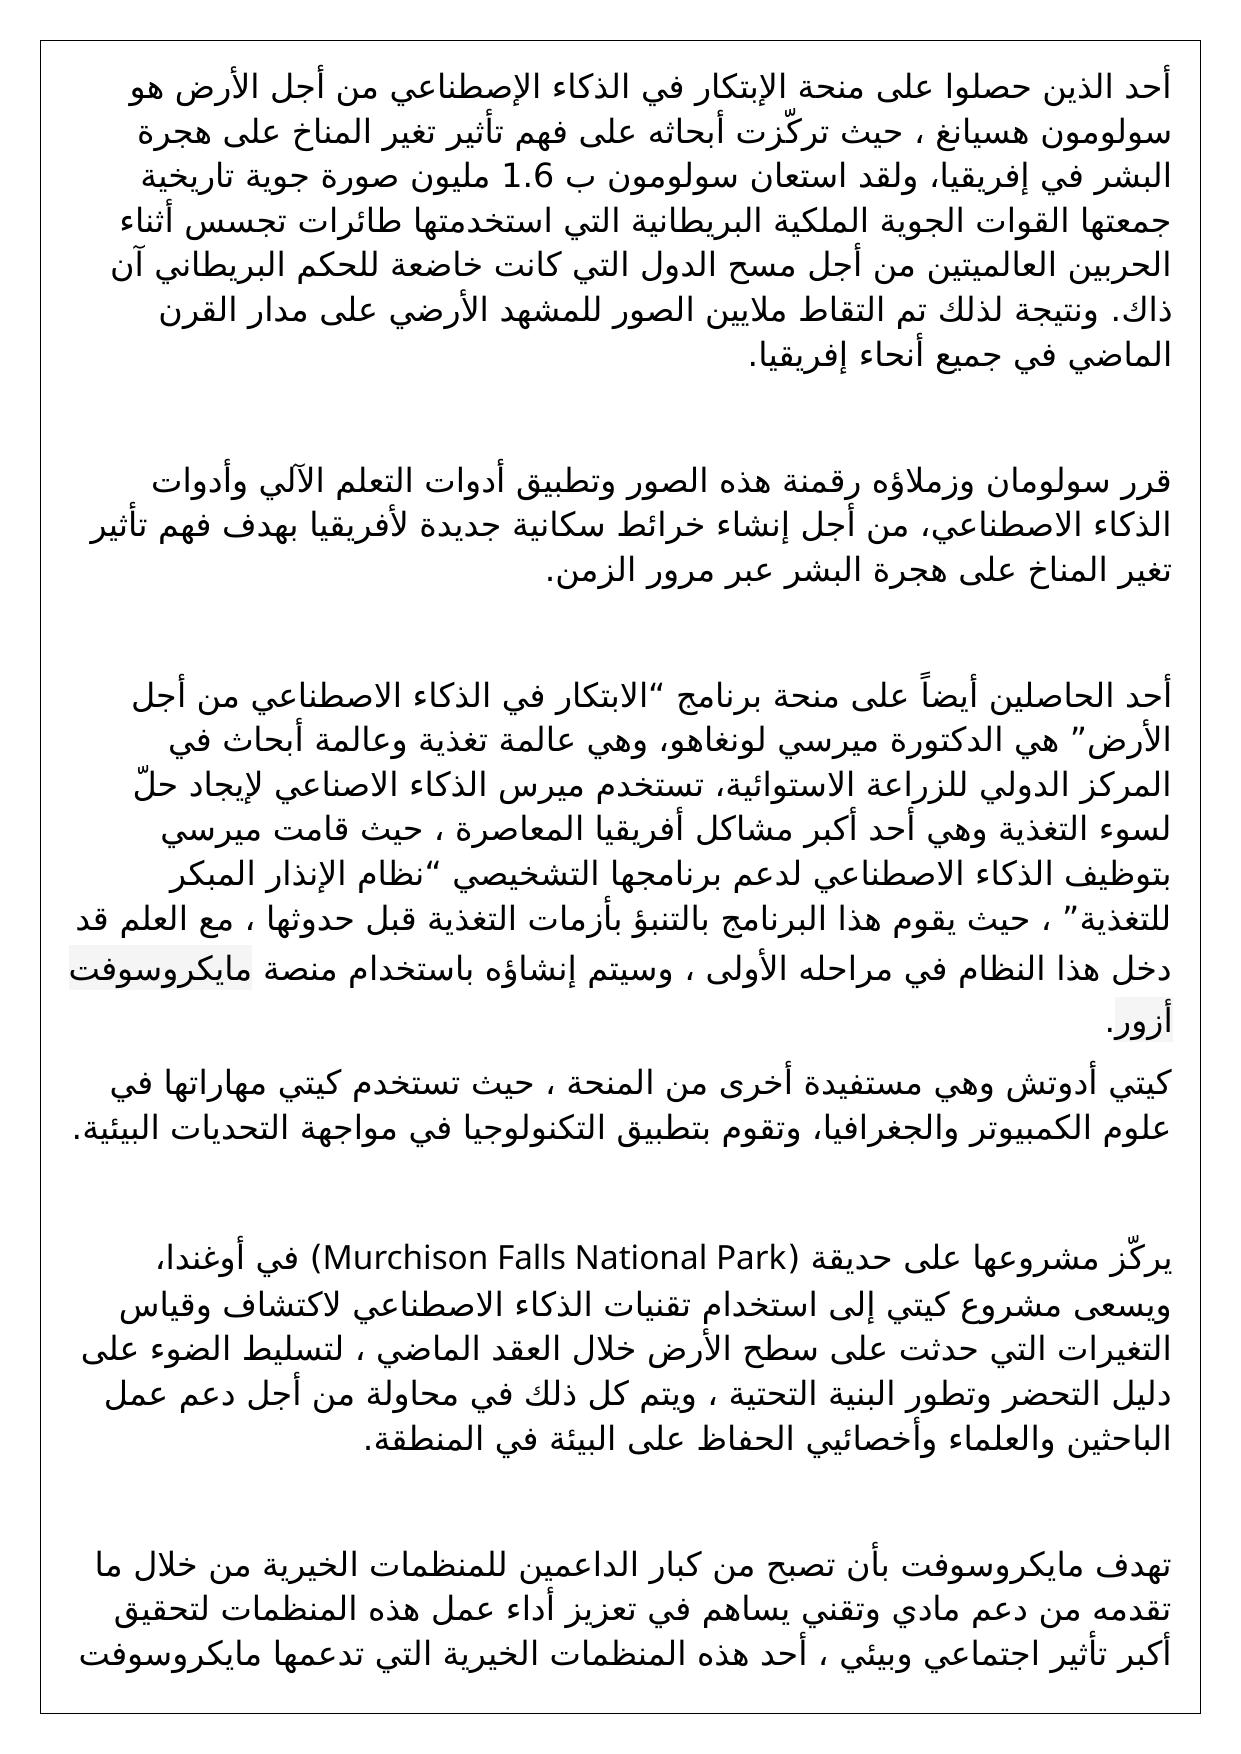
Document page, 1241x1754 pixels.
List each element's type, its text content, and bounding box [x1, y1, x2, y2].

text كيتي أدوتش وهي مستفيدة أخرى من المنحة ، حيث تستخدم كيتي مهاراتها في علوم الكمبيوتر والجغرافيا، وتقوم بتطبيق التكنولوجيا في مواجهة التحديات البيئية. [68, 1064, 1173, 1147]
text يركّز مشروعها على حديقة (Murchison Falls National Park) في أوغندا، ويسعى مشروع كيتي إلى استخدام تقنيات الذكاء الاصطناعي لاكتشاف وقياس التغيرات التي حدثت على سطح الأرض خلال العقد الماضي ، لتسليط الضوء على دليل التحضر وتطور البنية التحتية ، ويتم كل ذلك في محاولة من أجل دعم عمل الباحثين والعلماء وأخصائيي الحفاظ على البيئة في المنطقة. [68, 1234, 1173, 1458]
text أحد الذين حصلوا على منحة الإبتكار في الذكاء الإصطناعي من أجل الأرض هو سولومون هسيانغ ، حيث تركّزت أبحاثه على فهم تأثير تغير المناخ على هجرة البشر في إفريقيا، ولقد استعان سولومون ب 1.6 مليون صورة جوية تاريخية جمعتها القوات الجوية الملكية البريطانية التي استخدمتها طائرات تجسس أثناء الحربين العالميتين من أجل مسح الدول التي كانت خاضعة للحكم البريطاني آن ذاك. ونتيجة لذلك تم التقاط ملايين الصور للمشهد الأرضي على مدار القرن الماضي في جميع أنحاء إفريقيا. [68, 68, 1173, 374]
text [68, 1545, 1173, 1673]
text أحد الحاصلين أيضاً على منحة برنامج “الابتكار في الذكاء الاصطناعي من أجل الأرض” هي الدكتورة ميرسي لونغاهو، وهي عالمة تغذية وعالمة أبحاث في المركز الدولي للزراعة الاستوائية، تستخدم ميرس الذكاء الاصناعي لإيجاد حلّ لسوء التغذية وهي أحد أكبر مشاكل أفريقيا المعاصرة ، حيث قامت ميرسي بتوظيف الذكاء الاصطناعي لدعم برنامجها التشخيصي “نظام الإنذار المبكر للتغذية” ، حيث يقوم هذا البرنامج بالتنبؤ بأزمات التغذية قبل حدوثها ، مع العلم قد دخل هذا النظام في مراحله الأولى ، وسيتم إنشاؤه باستخدام منصة مايكروسوفت أزور. [68, 676, 1173, 1042]
text قرر سولومان وزملاؤه رقمنة هذه الصور وتطبيق أدوات التعلم الآلي وأدوات الذكاء الاصطناعي، من أجل إنشاء خرائط سكانية جديدة لأفريقيا بهدف فهم تأثير تغير المناخ على هجرة البشر عبر مرور الزمن. [68, 461, 1173, 589]
